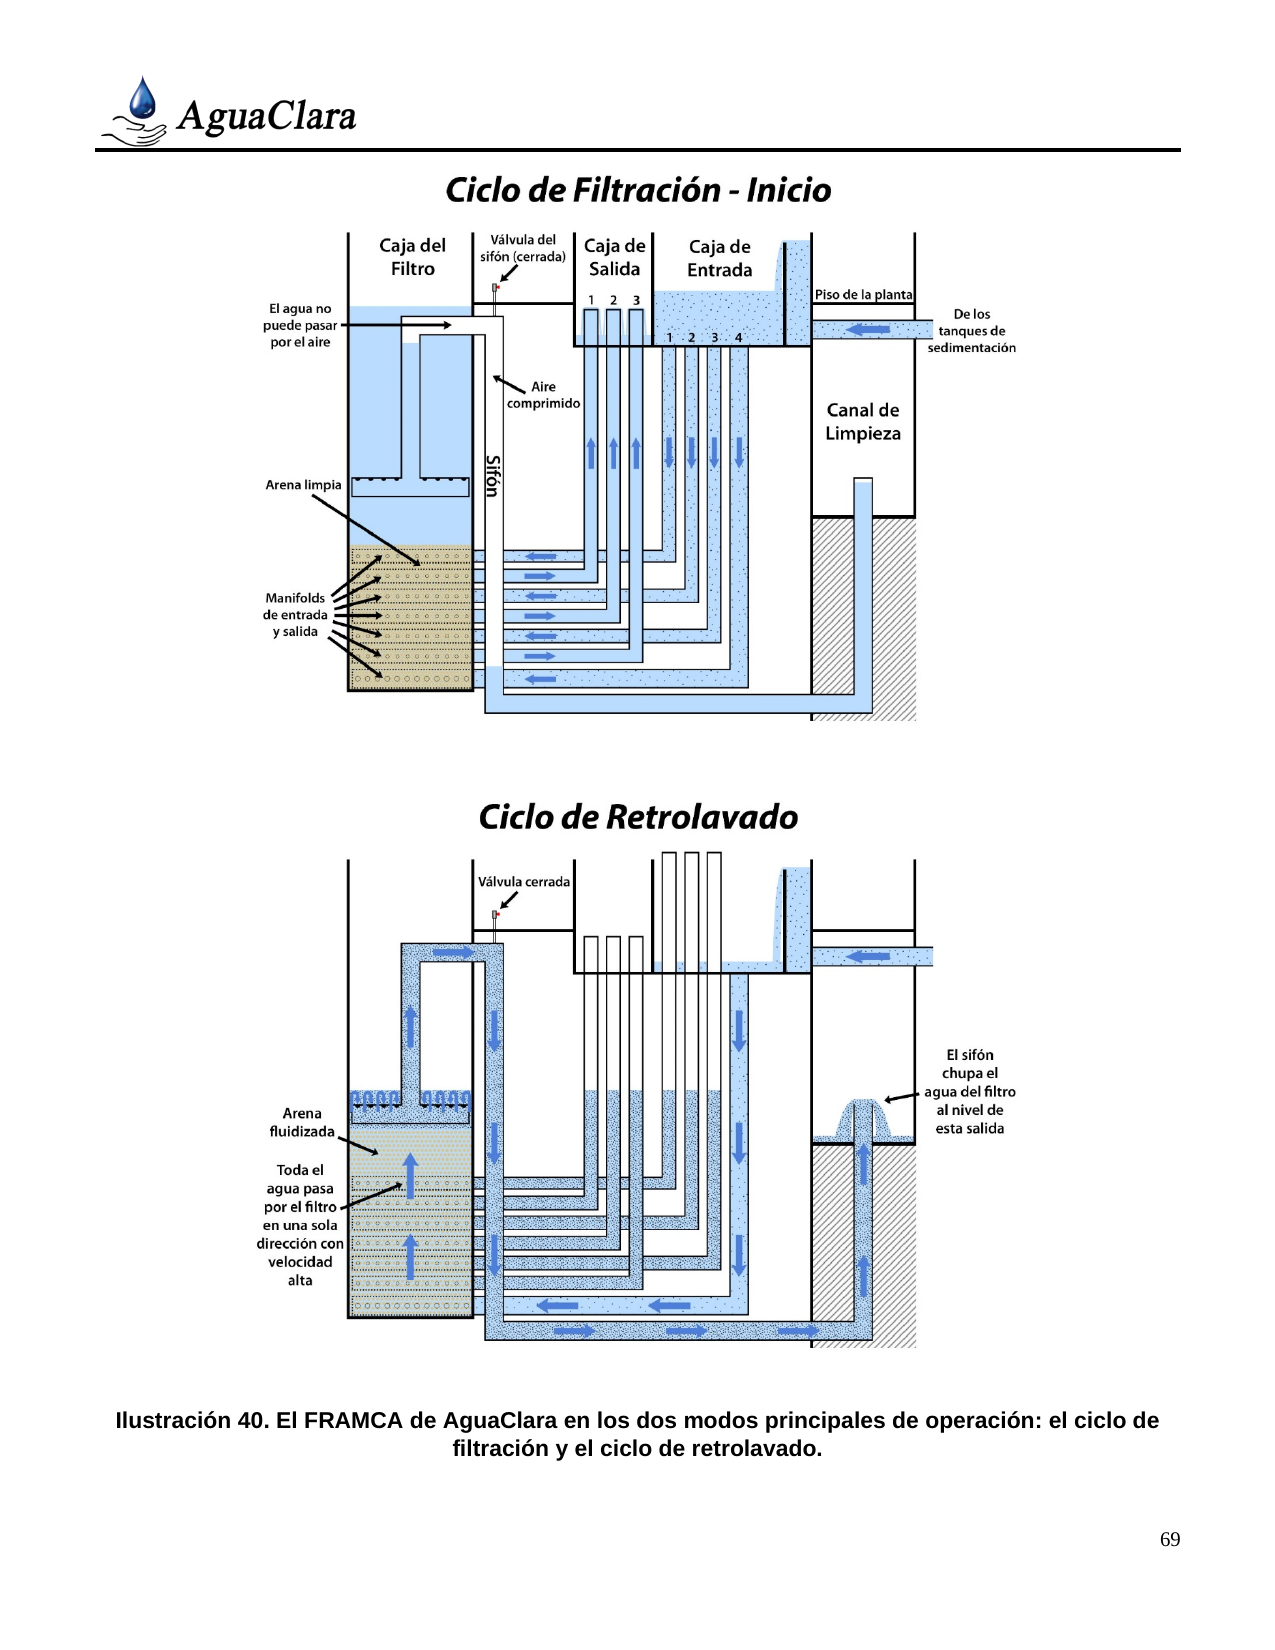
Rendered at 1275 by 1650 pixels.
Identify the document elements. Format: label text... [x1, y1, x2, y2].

picture [255, 152, 1020, 753]
text Ilustración 40. El FRAMCA de AguaClara en los dos modos principales de operación: el ciclo de filtración y el ciclo de retrolavado. [94, 1407, 1181, 1462]
picture [255, 779, 1020, 1380]
picture [94, 75, 373, 148]
